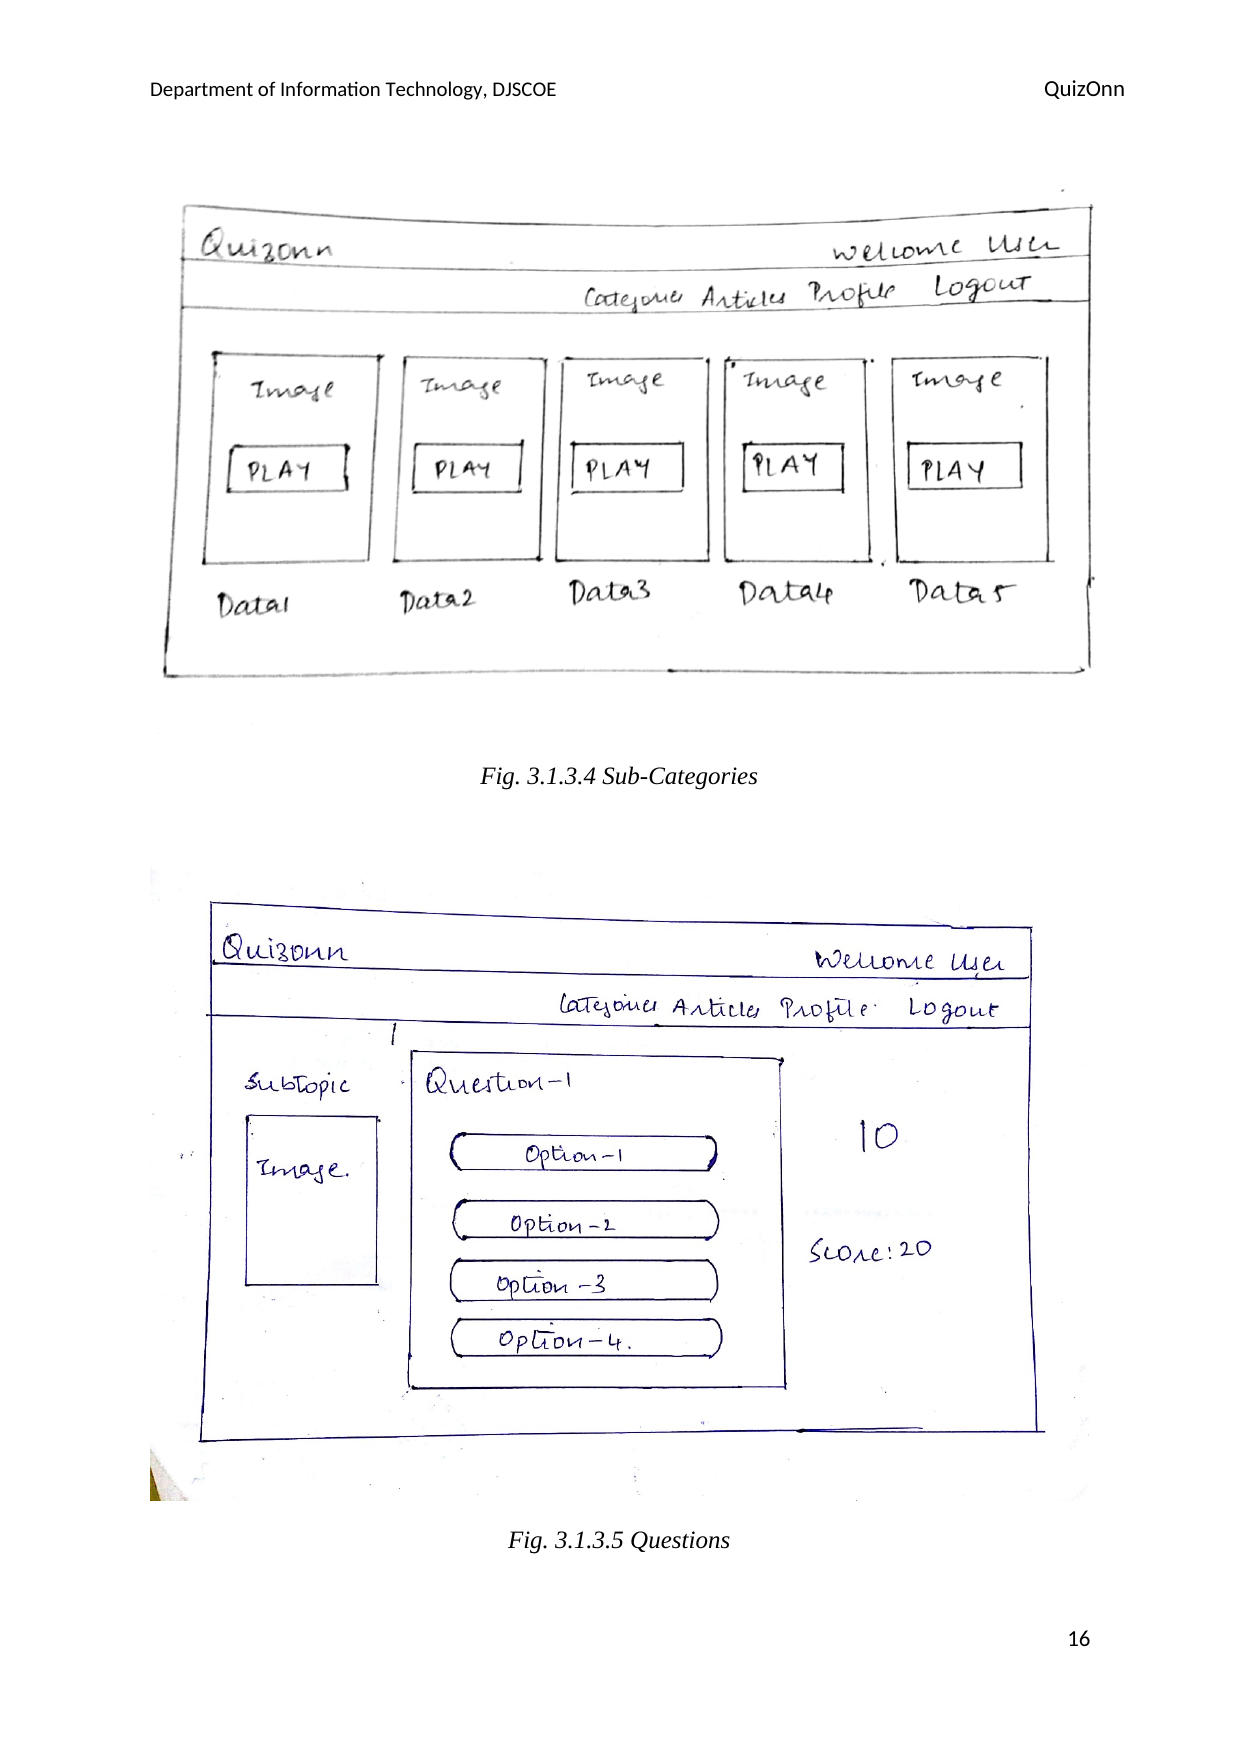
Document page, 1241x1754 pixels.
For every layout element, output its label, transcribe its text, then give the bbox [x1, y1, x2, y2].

picture [150, 866, 1091, 1501]
text Fig. 3.1.3.5 Questions [150, 1526, 1090, 1554]
picture [151, 155, 1108, 737]
text Fig. 3.1.3.4 Sub-Categories [150, 761, 1090, 790]
